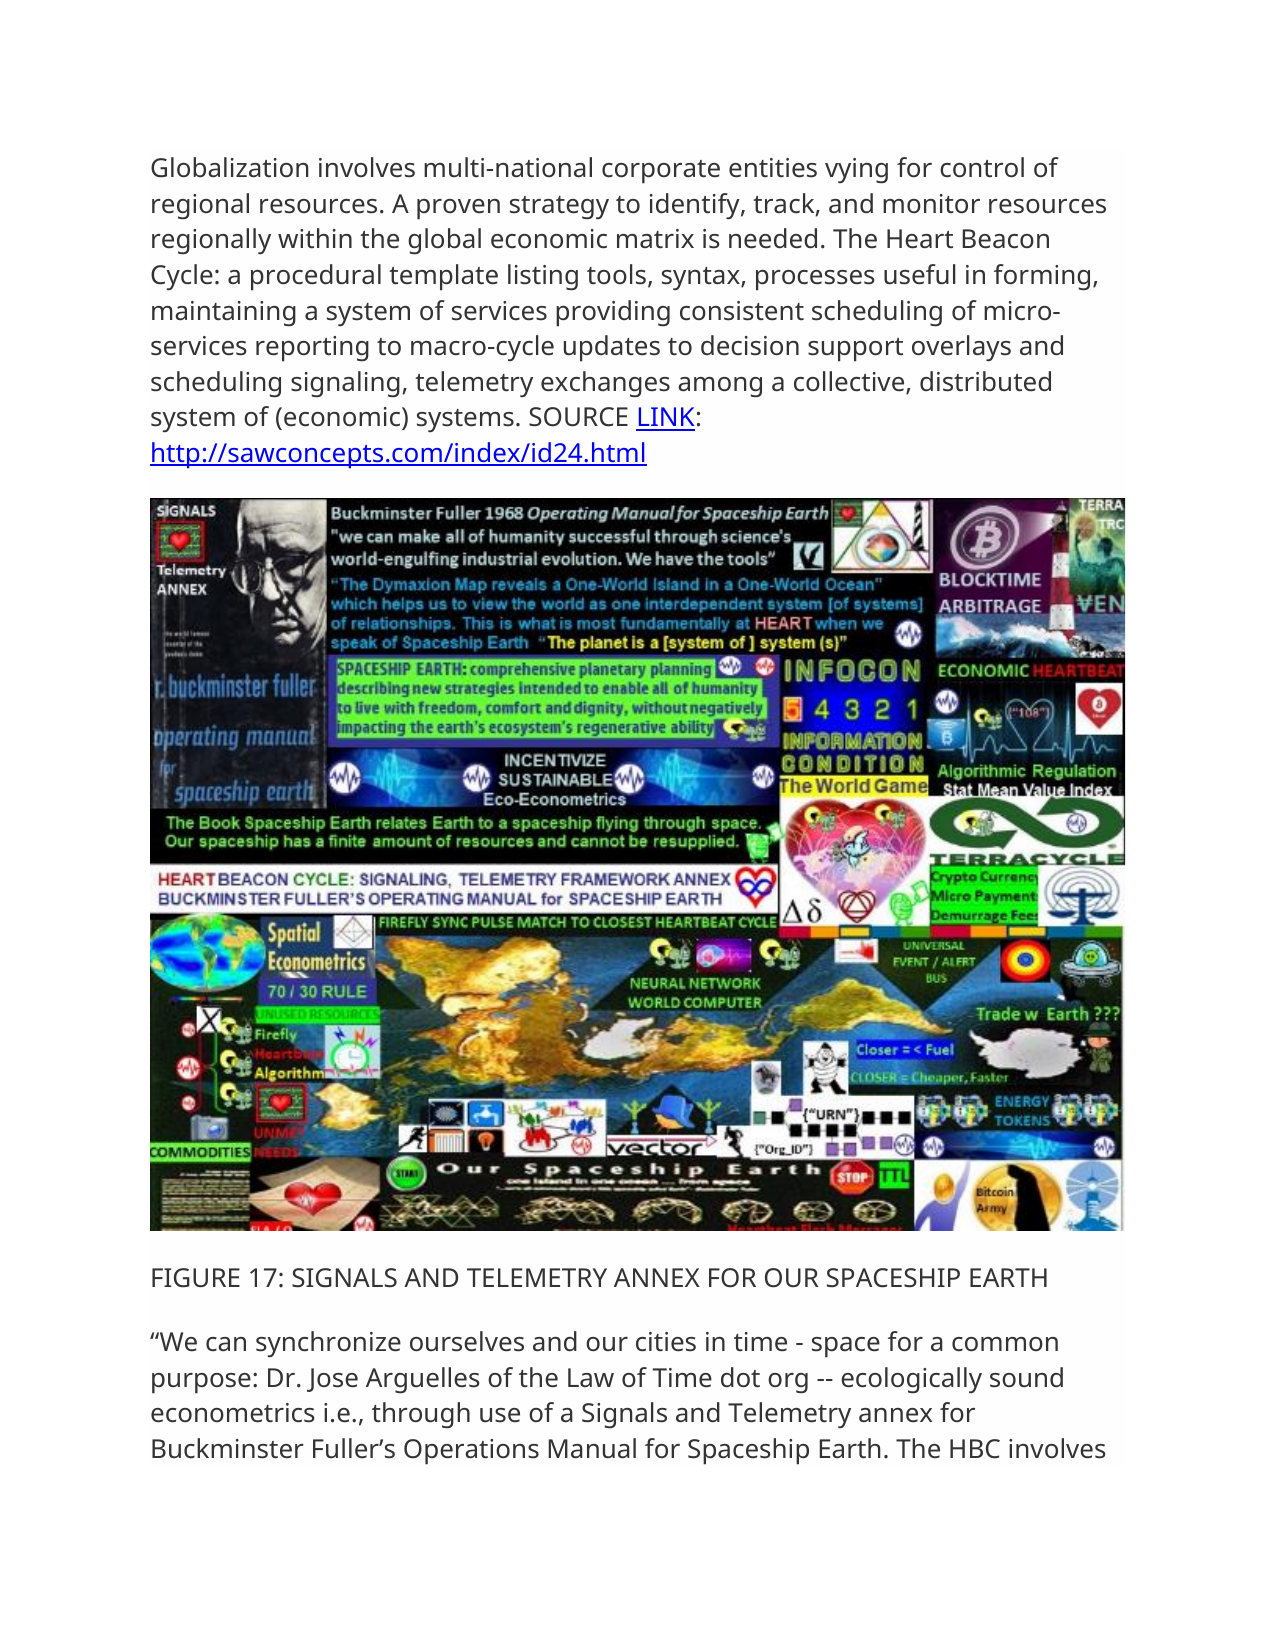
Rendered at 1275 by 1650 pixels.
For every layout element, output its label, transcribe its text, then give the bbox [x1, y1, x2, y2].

text FIGURE 17: SIGNALS AND TELEMETRY ANNEX FOR OUR SPACESHIP EARTH [150, 1259, 1125, 1295]
picture [150, 498, 1125, 1231]
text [150, 1324, 1125, 1466]
text Globalization involves multi-national corporate entities vying for control of regional resources. A proven strategy to identify, track, and monitor resources regionally within the global economic matrix is needed. The Heart Beacon Cycle: a procedural template listing tools, syntax, processes useful in forming, maintaining a system of services providing consistent scheduling of micro-services reporting to macro-cycle updates to decision support overlays and scheduling signaling, telemetry exchanges among a collective, distributed system of (economic) systems. SOURCE LINK: http://sawconcepts.com/index/id24.html [150, 150, 1125, 470]
